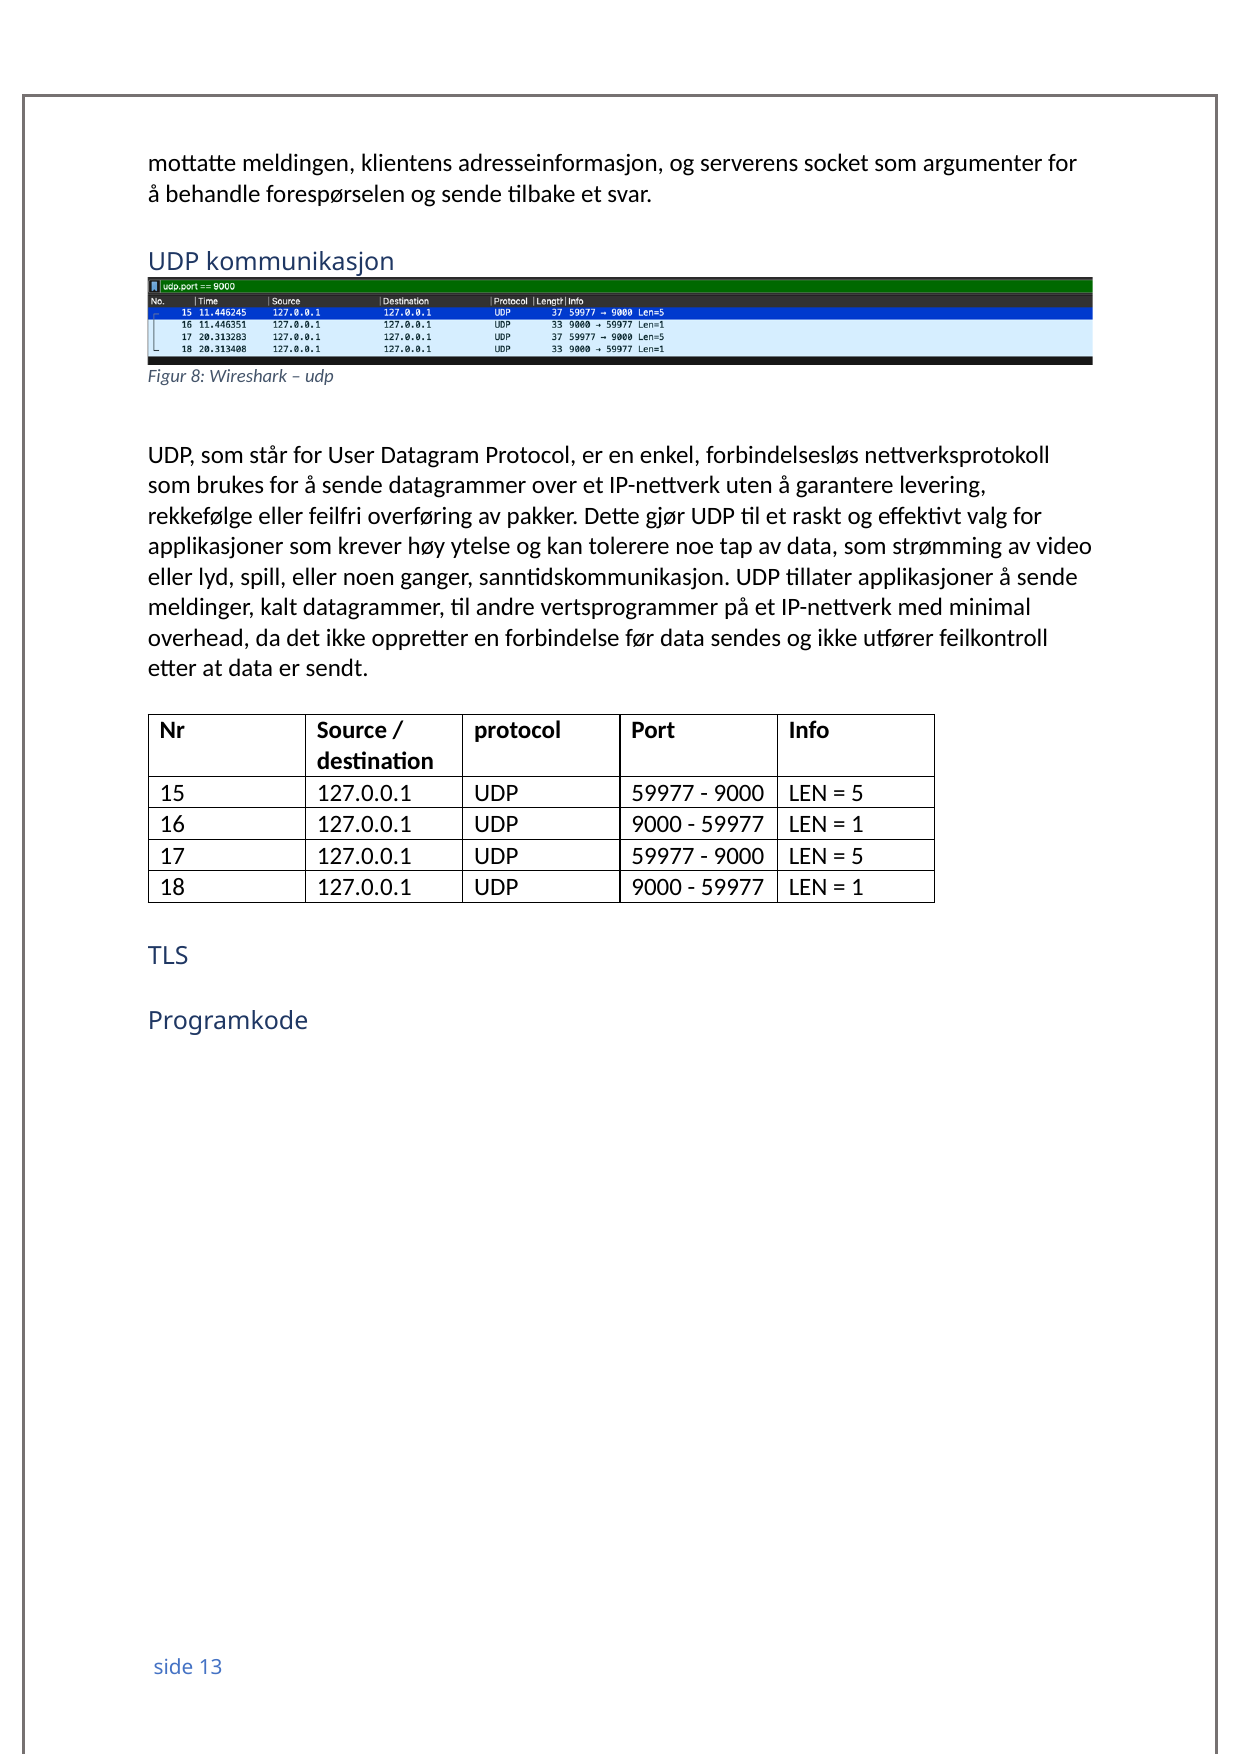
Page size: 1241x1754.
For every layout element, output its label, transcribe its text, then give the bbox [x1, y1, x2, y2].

table_cell 127.0.0.1 [306, 871, 462, 902]
table_header Info [778, 715, 934, 776]
table_header Source / destination [306, 715, 462, 776]
table_cell LEN = 1 [778, 871, 934, 902]
text UDP, som står for User Datagram Protocol, er en enkel, forbindelsesløs nettverksprotokoll som brukes for å sende datagrammer over et IP-nettverk uten å garantere levering, rekkefølge eller feilfri overføring av pakker. Dette gjør UDP til et raskt og effektivt valg for applikasjoner som krever høy ytelse og kan tolerere noe tap av data, som strømming av video eller lyd, spill, eller noen ganger, sanntidskommunikasjon. UDP tillater applikasjoner å sende meldinger, kalt datagrammer, til andre vertsprogrammer på et IP-nettverk med minimal overhead, da det ikke oppretter en forbindelse før data sendes og ikke utfører feilkontroll etter at data er sendt. [148, 439, 1093, 683]
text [148, 148, 1093, 209]
table_header protocol [463, 715, 619, 776]
table_cell 59977 - 9000 [621, 777, 777, 807]
table_cell LEN = 1 [778, 808, 934, 839]
table_header Port [621, 715, 777, 776]
subtitle UDP kommunikasjon [148, 243, 1093, 277]
table_cell UDP [463, 840, 619, 870]
subtitle TLS [148, 938, 1093, 972]
table_cell 9000 - 59977 [621, 871, 777, 902]
table_cell LEN = 5 [778, 777, 934, 807]
table_cell 15 [149, 777, 305, 807]
table_cell LEN = 5 [778, 840, 934, 870]
text Figur 8: Wireshark – udp [148, 365, 1093, 388]
table_cell 59977 - 9000 [621, 840, 777, 870]
table_cell UDP [463, 871, 619, 902]
table_cell UDP [463, 808, 619, 839]
table_cell 127.0.0.1 [306, 808, 462, 839]
table_cell UDP [463, 777, 619, 807]
table_cell 16 [149, 808, 305, 839]
table_header Nr [149, 715, 305, 776]
table_cell 127.0.0.1 [306, 777, 462, 807]
table_cell 18 [149, 871, 305, 902]
text Programkode [148, 1002, 1093, 1036]
table_cell 17 [149, 840, 305, 870]
picture [147, 277, 1093, 365]
table_cell 127.0.0.1 [306, 840, 462, 870]
table_cell 9000 - 59977 [621, 808, 777, 839]
